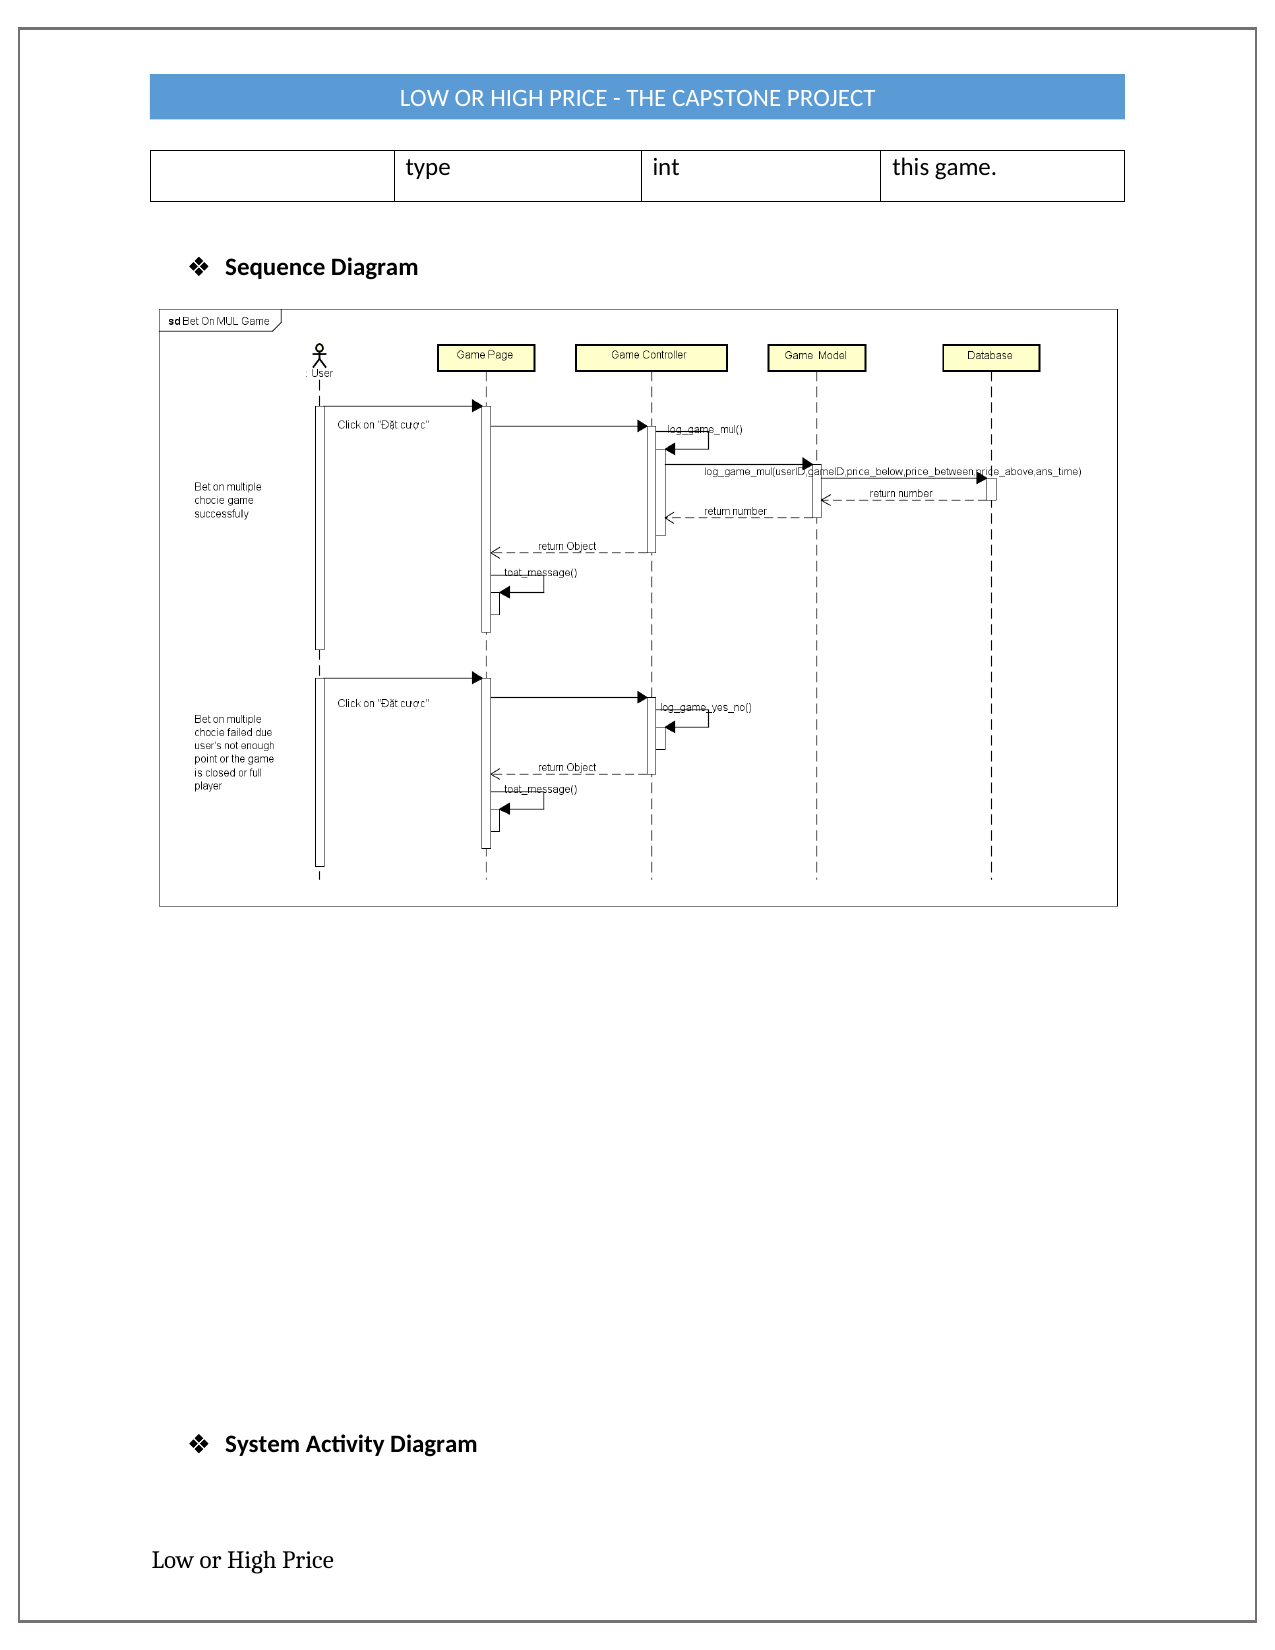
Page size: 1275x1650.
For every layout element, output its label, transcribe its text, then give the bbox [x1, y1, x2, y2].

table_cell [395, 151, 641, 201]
list System Activity Diagram [187, 1428, 1125, 1459]
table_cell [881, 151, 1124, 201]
picture [150, 300, 1125, 914]
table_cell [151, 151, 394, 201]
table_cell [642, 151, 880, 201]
list Sequence Diagram [187, 251, 1125, 282]
